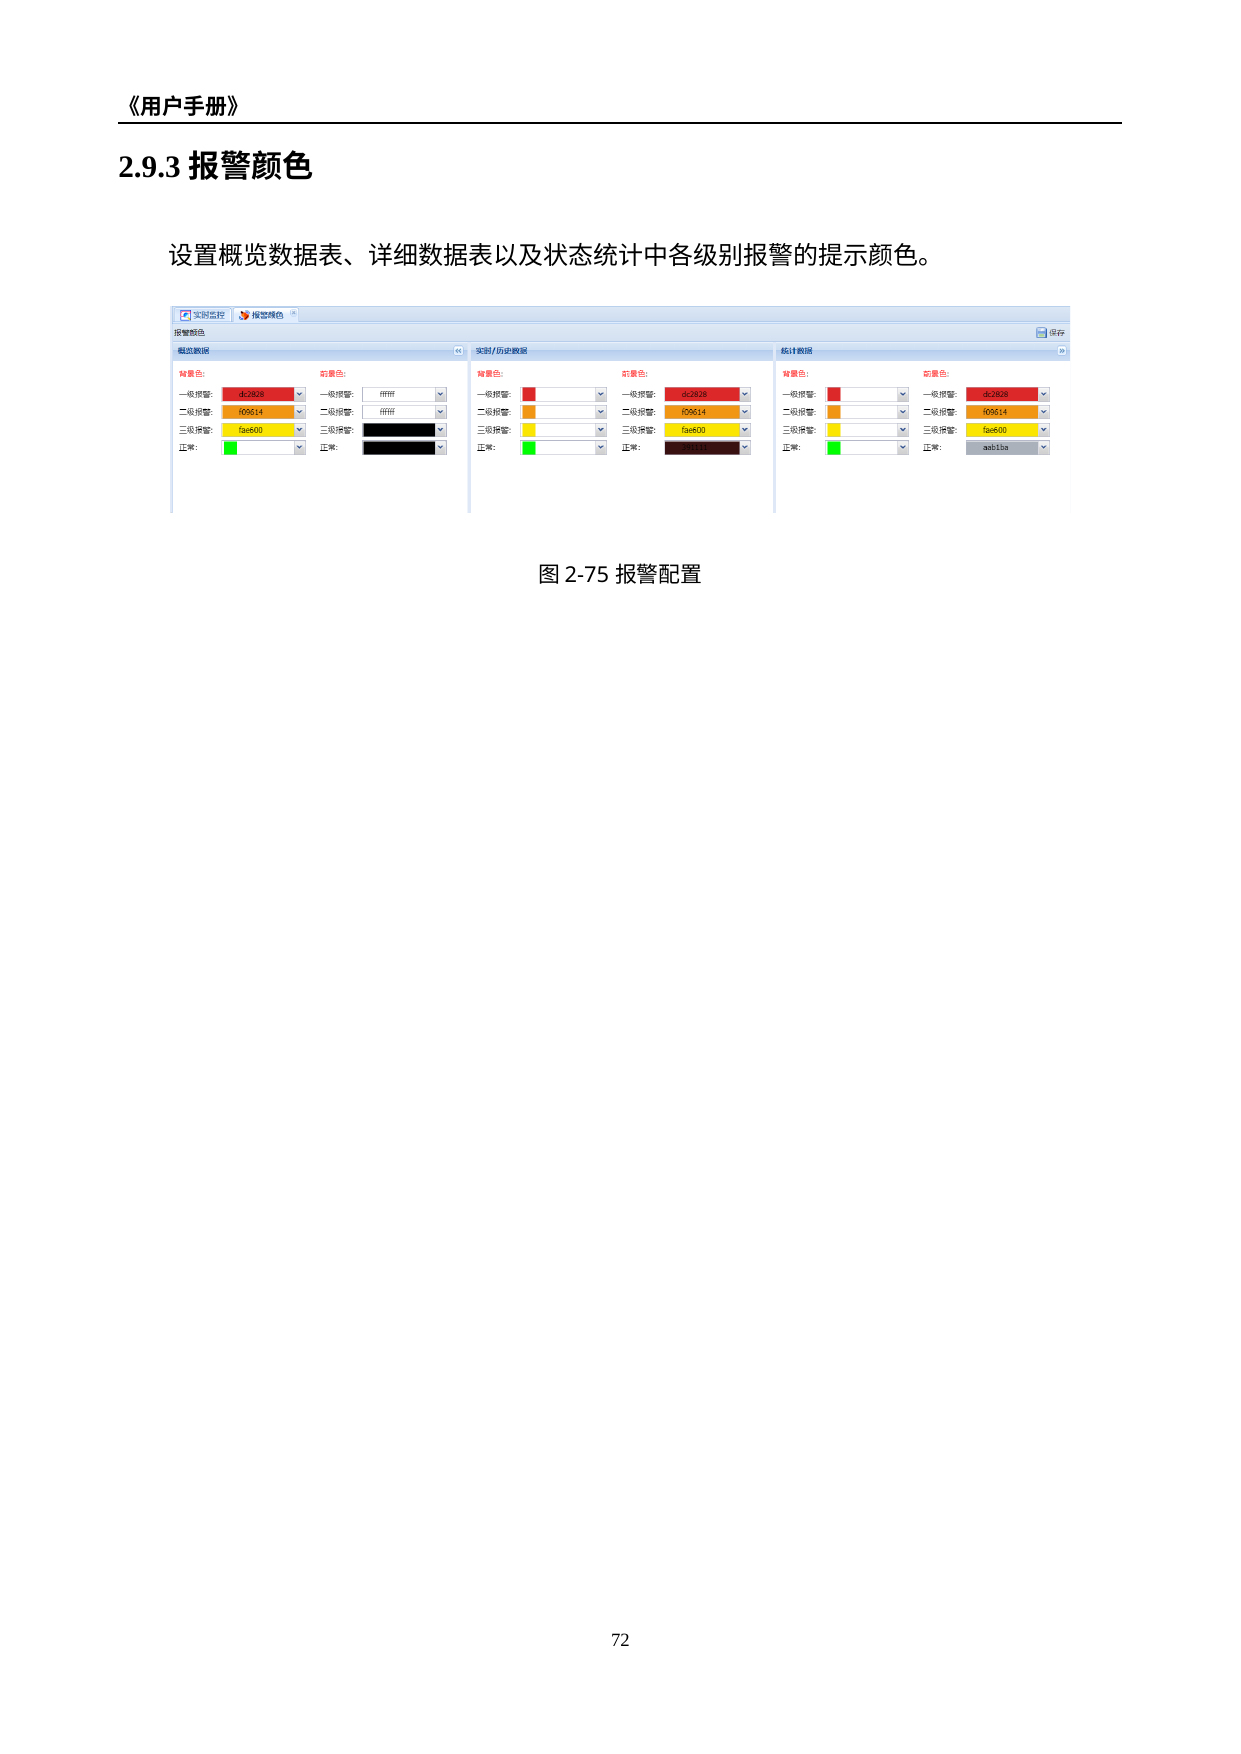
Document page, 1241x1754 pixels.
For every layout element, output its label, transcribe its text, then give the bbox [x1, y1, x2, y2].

subtitle 2.9.3 报警颜色 [118, 129, 1122, 197]
text 图2-75 报警配置 [118, 556, 1122, 590]
text 设置概览数据表、详细数据表以及状态统计中各级别报警的提示颜色。 [118, 220, 1122, 288]
picture [170, 306, 1071, 513]
